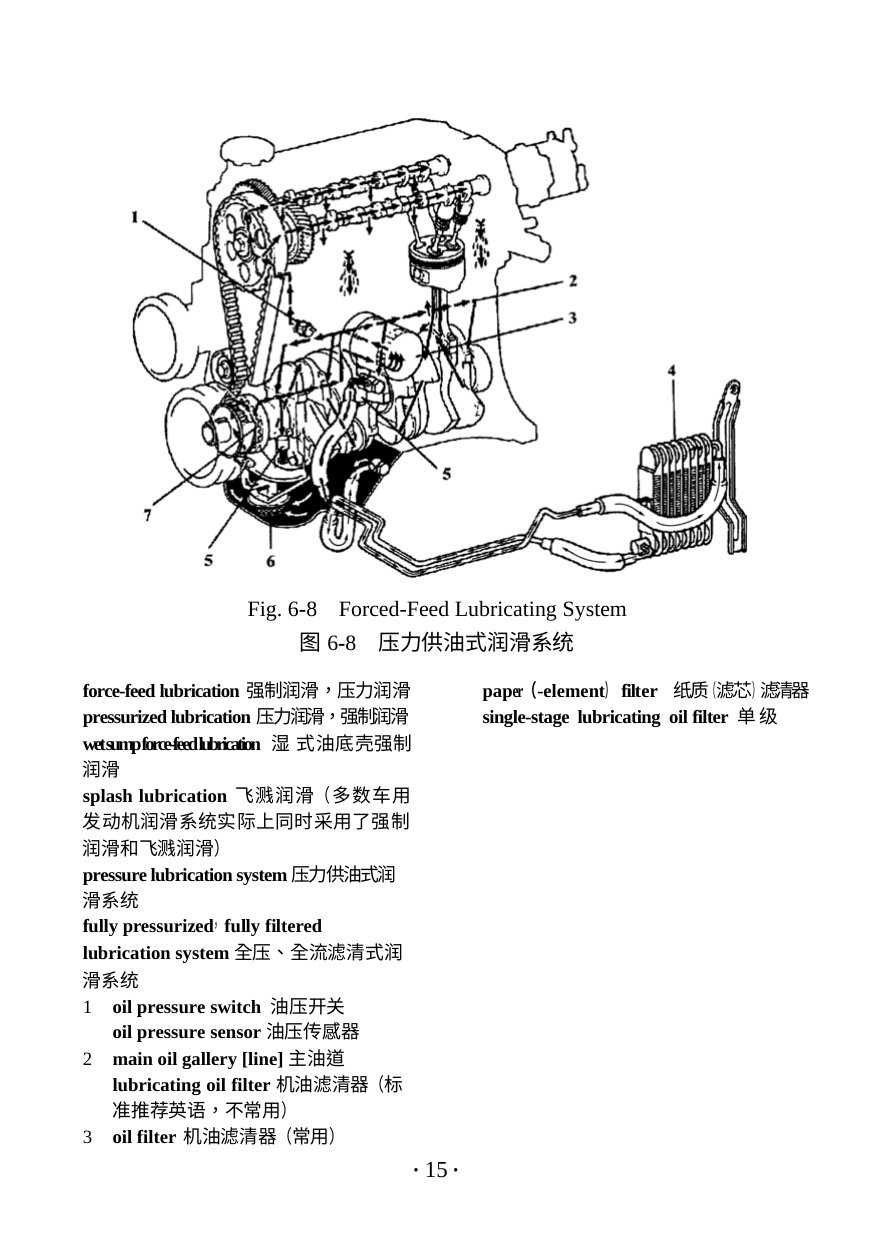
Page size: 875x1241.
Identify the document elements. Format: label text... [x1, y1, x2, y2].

text paper（-element） filter 纸质（滤芯）滤清器 [482, 677, 816, 703]
subtitle Fig. 6-8 Forced-Feed Lubricating System [67, 596, 807, 621]
text 图 6-8 压力供油式润滑系统 [67, 627, 807, 657]
text splash lubrication 飞溅润滑（多数车用发动机润滑系统实际上同时采用了强制润滑和飞溅润滑） [83, 782, 411, 860]
list oil filter 机油滤清器（常用） [83, 1124, 416, 1149]
picture [131, 118, 748, 578]
list oil pressure switch 油压开关 [83, 995, 416, 1018]
text single-stage lubricating oil filter 单 级 [482, 704, 816, 729]
text fully pressurized， fully filtered lubrication system 全压、全流滤清式润滑系统 [83, 915, 411, 992]
list main oil gallery [line] 主油道lubricating oil filter 机油滤清器（标准推荐英语，不常用） [83, 1045, 411, 1123]
text oil pressure sensor 油压传感器 [112, 1019, 416, 1044]
text pressure lubrication system 压力供油式润滑系统 [83, 861, 411, 913]
text force-feed lubrication 强制润滑，压力润滑pressurized lubrication 压力润滑，强制润滑wet sump force-feed lubrication 湿 式油底壳强制润滑 [83, 677, 412, 782]
